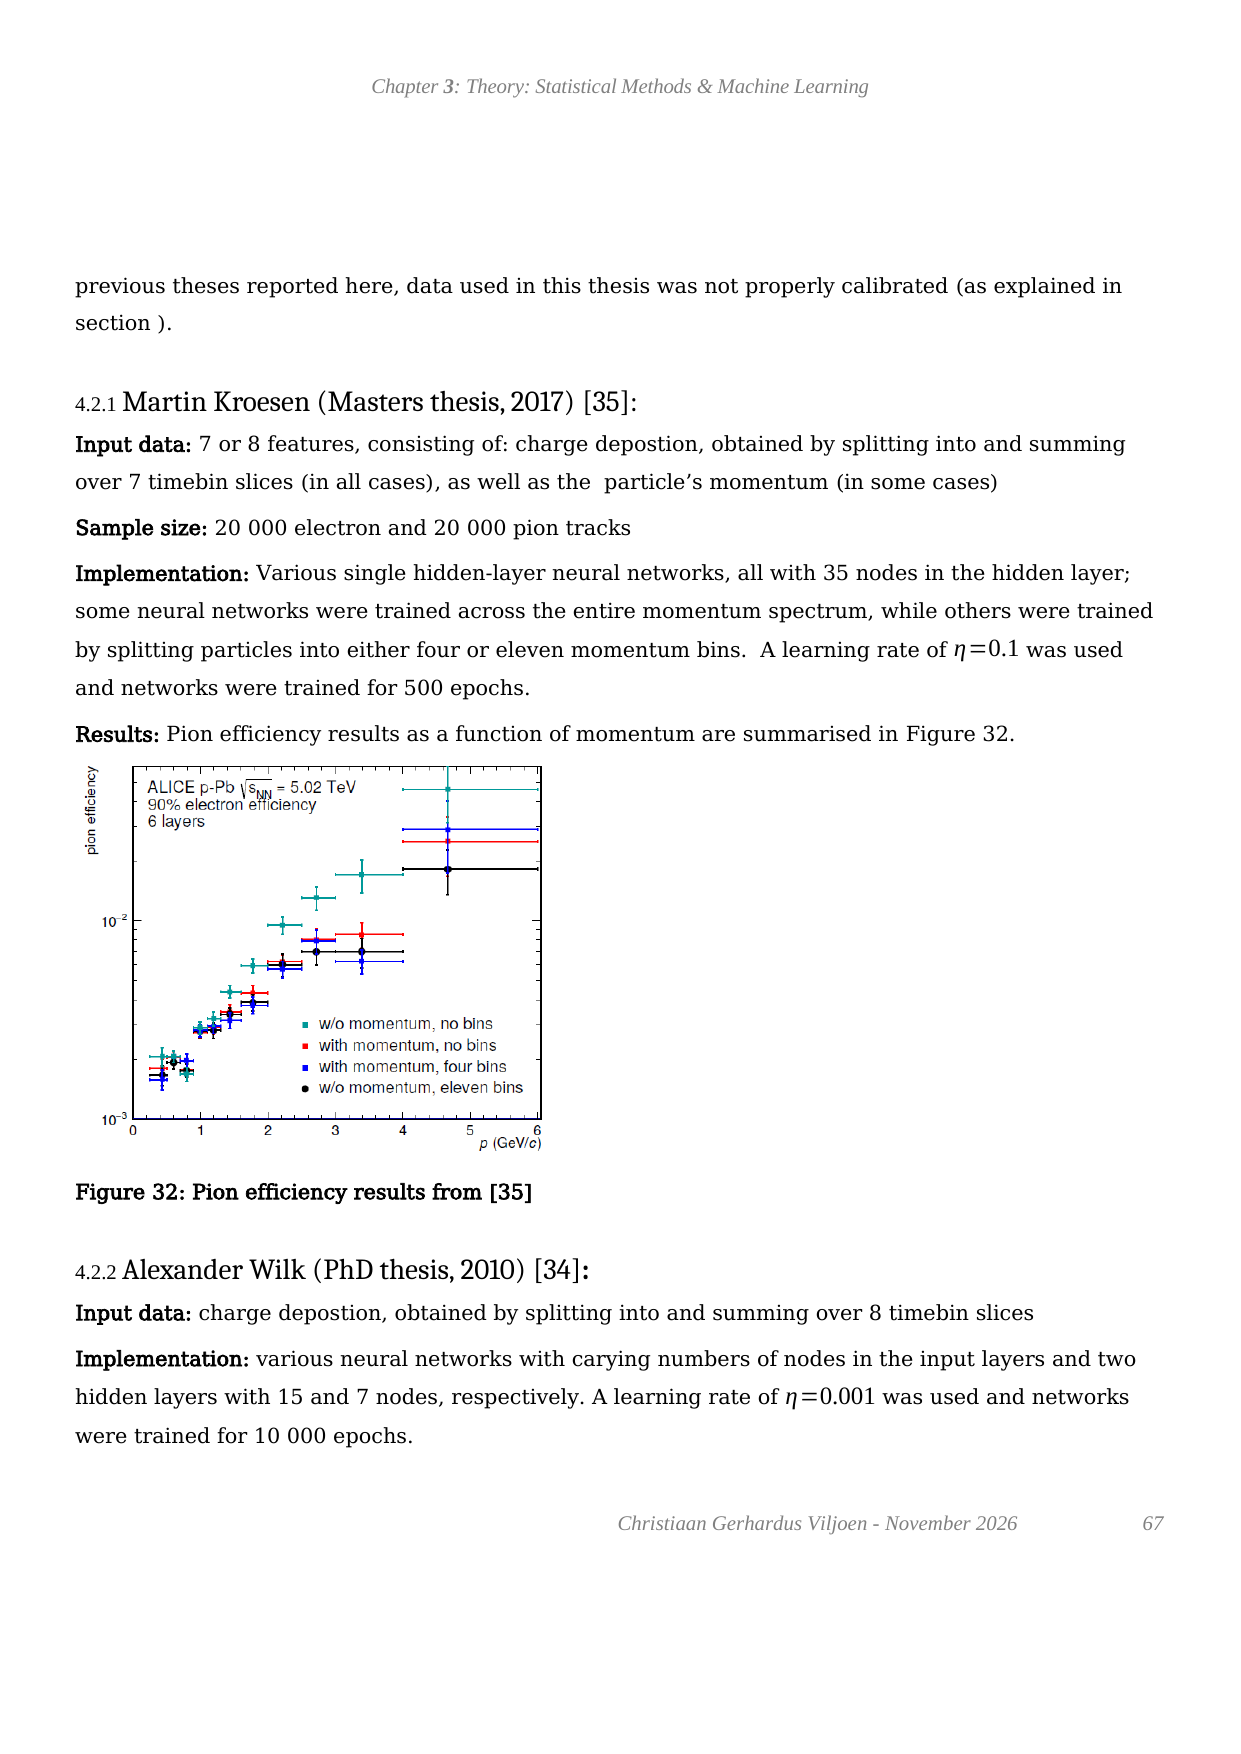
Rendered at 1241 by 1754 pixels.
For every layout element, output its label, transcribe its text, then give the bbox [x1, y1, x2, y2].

text Results: Pion efficiency results as a function of momentum are summarised in Figure 13. [75, 721, 1165, 746]
text Figure 32: Pion efficiency results from [75, 1178, 1165, 1203]
text Input data: 7 or 8 features, consisting of: charge depostion, obtained by splitting into and summing over 7 timebin slices (in all cases), as well as the particle’s momentum (in some cases) [75, 431, 1165, 493]
subtitle Martin Kroesen (Masters thesis, 2017) : [75, 385, 1165, 418]
text Implementation: Various single hidden-layer neural networks, all with 35 nodes in the hidden layer; some neural networks were trained across the entire momentum spectrum, while others were trained by splitting particles into either four or eleven momentum bins. A learning rate of was used and networks were trained for 500 epochs. [75, 560, 1165, 700]
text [75, 272, 1165, 335]
subtitle Alexander Wilk (PhD thesis, 2010) : [75, 1253, 1165, 1287]
picture [75, 766, 548, 1158]
text Input data: charge depostion, obtained by splitting into and summing over 8 timebin slices [75, 1299, 1165, 1324]
text Sample size: 20 000 electron and 20 000 pion tracks [75, 514, 1165, 539]
text Implementation: various neural networks with carying numbers of nodes in the input layers and two hidden layers with 15 and 7 nodes, respectively. A learning rate of was used and networks were trained for 10 000 epochs. [75, 1345, 1165, 1448]
